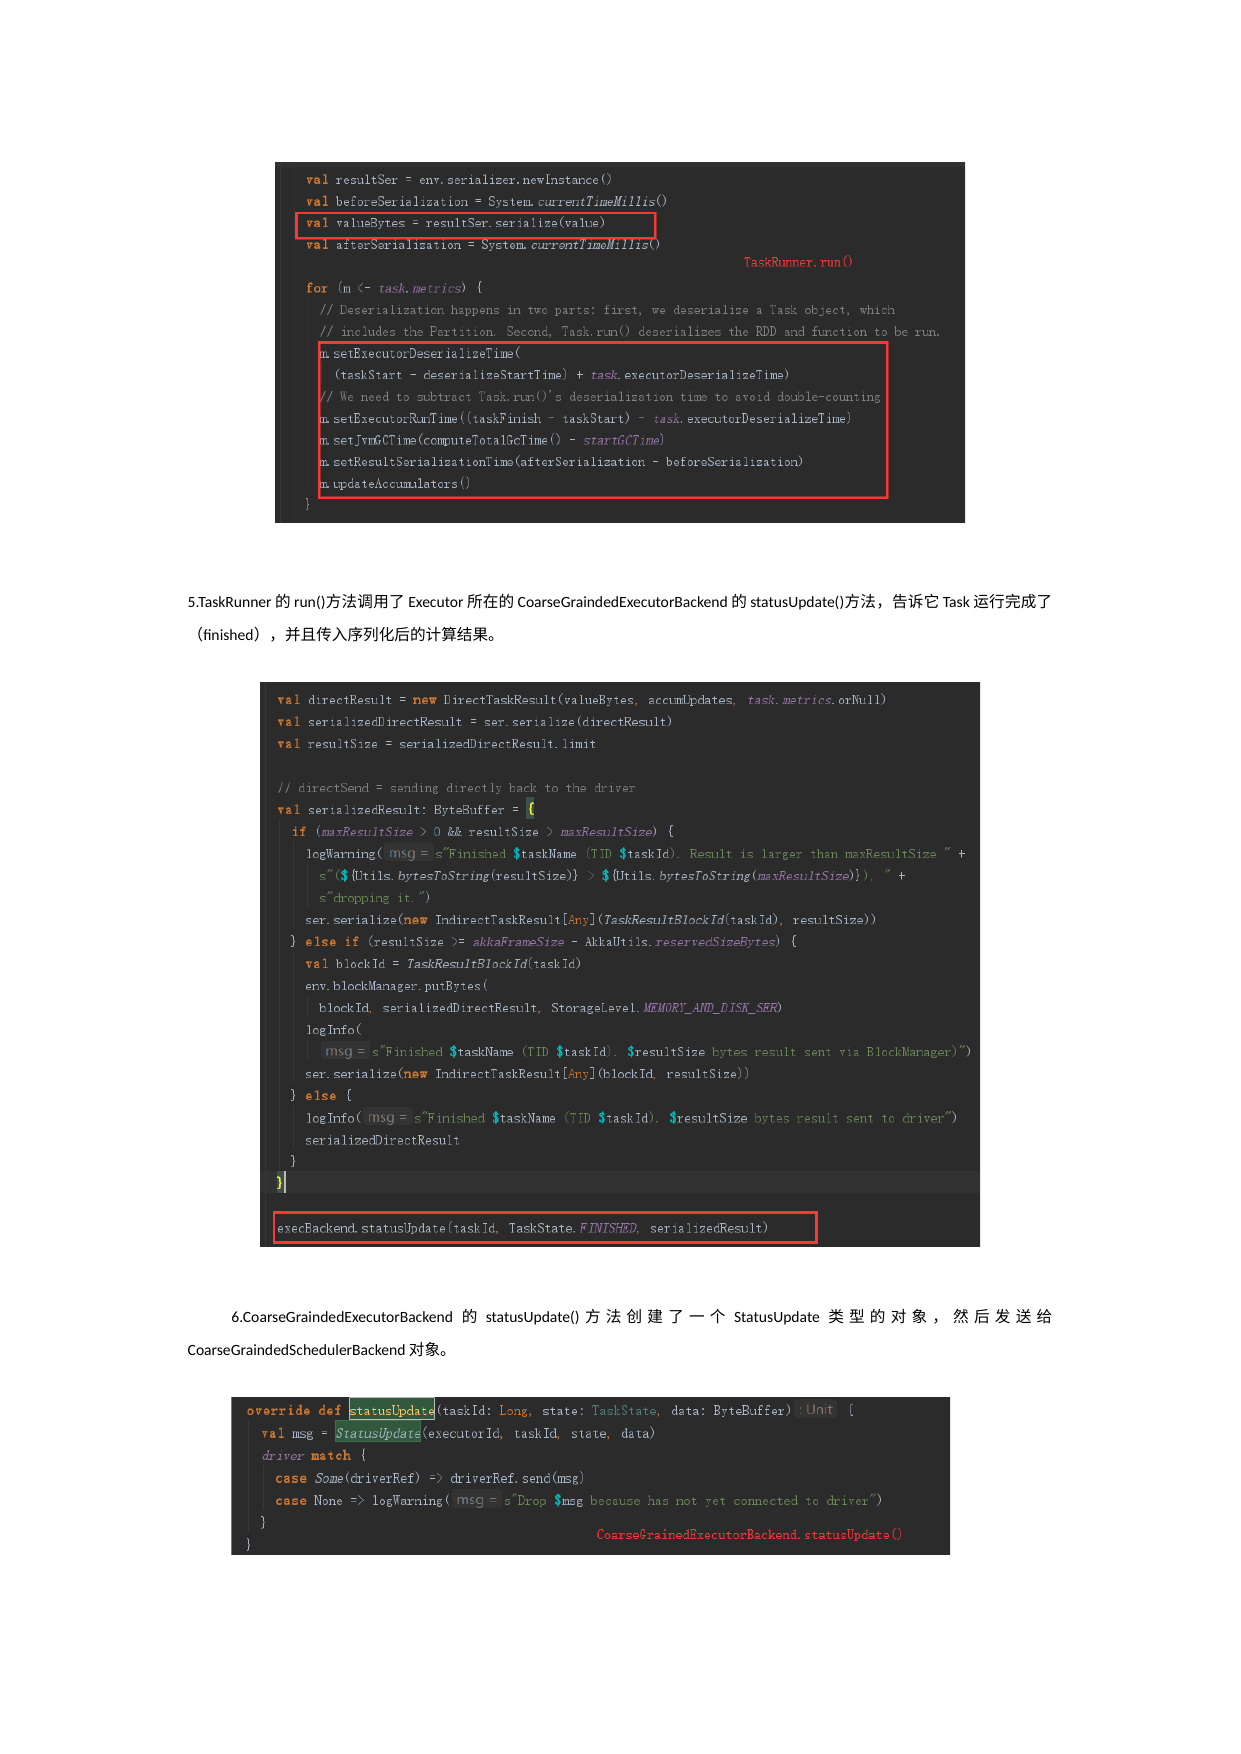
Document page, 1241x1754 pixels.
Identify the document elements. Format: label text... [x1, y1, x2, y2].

text 6.CoarseGraindedExecutorBackend的statusUpdate()方法创建了一个StatusUpdate类型的对象，然后发送给CoarseGraindedSchedulerBackend对象。 [187, 1299, 1053, 1364]
picture [275, 162, 966, 523]
picture [260, 682, 981, 1247]
text 5.TaskRunner的run()方法调用了Executor所在的CoarseGraindedExecutorBackend的statusUpdate()方法，告诉它Task运行完成了（finished），并且传入序列化后的计算结果。 [187, 584, 1053, 649]
picture [231, 1397, 951, 1555]
